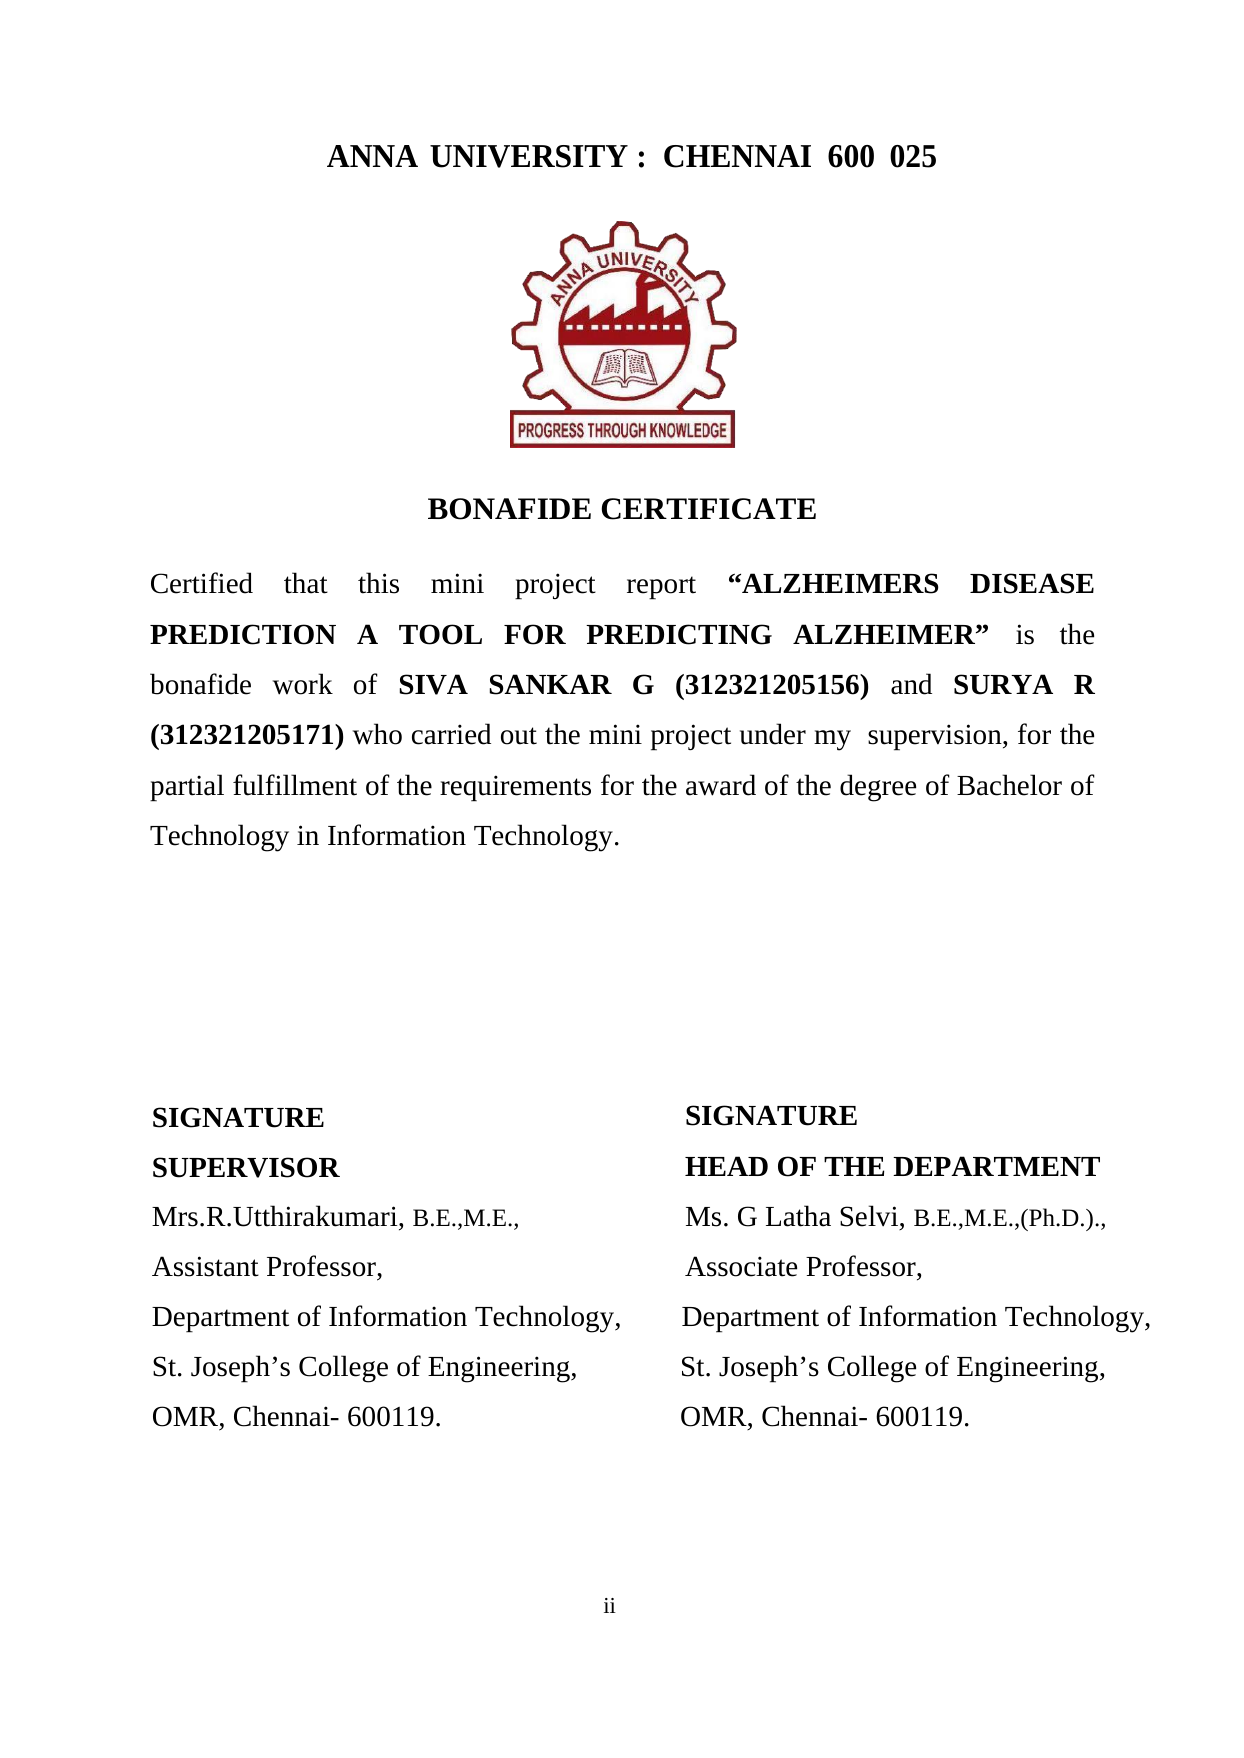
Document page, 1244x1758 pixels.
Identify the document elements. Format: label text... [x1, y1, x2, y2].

text ii [119, 1592, 1043, 1618]
table_header SIGNATURE HEAD OF THE DEPARTMENT Ms. G Latha Selvi, B.E.,M.E.,(Ph.D.)., Associate Professor, Department of Information Technology, St. Joseph’s College of Engineering, OMR, Chennai- 600119. [657, 1100, 1172, 1433]
subtitle ANNA UNIVERSITY : CHENNAI 600 025 [207, 136, 1056, 175]
table_header SIGNATURE SUPERVISOR Mrs.R.Utthirakumari, B.E.,M.E., Assistant Professor, Department of Information Technology, St. Joseph’s College of Engineering, OMR, Chennai- 600119. [131, 1100, 657, 1433]
text Certified that this mini project report “ALZHEIMERS DISEASE PREDICTION A TOOL FOR PREDICTING ALZHEIMER” is the bonafide work of SIVA SANKAR G (312321205156) and SURYA R (312321205171) who carried out the mini project under my supervision, for the partial fulfillment of the requirements for the award of the degree of Bachelor of Technology in Information Technology. [149, 566, 1095, 852]
picture [510, 221, 737, 448]
subtitle BONAFIDE CERTIFICATE [201, 490, 1043, 526]
